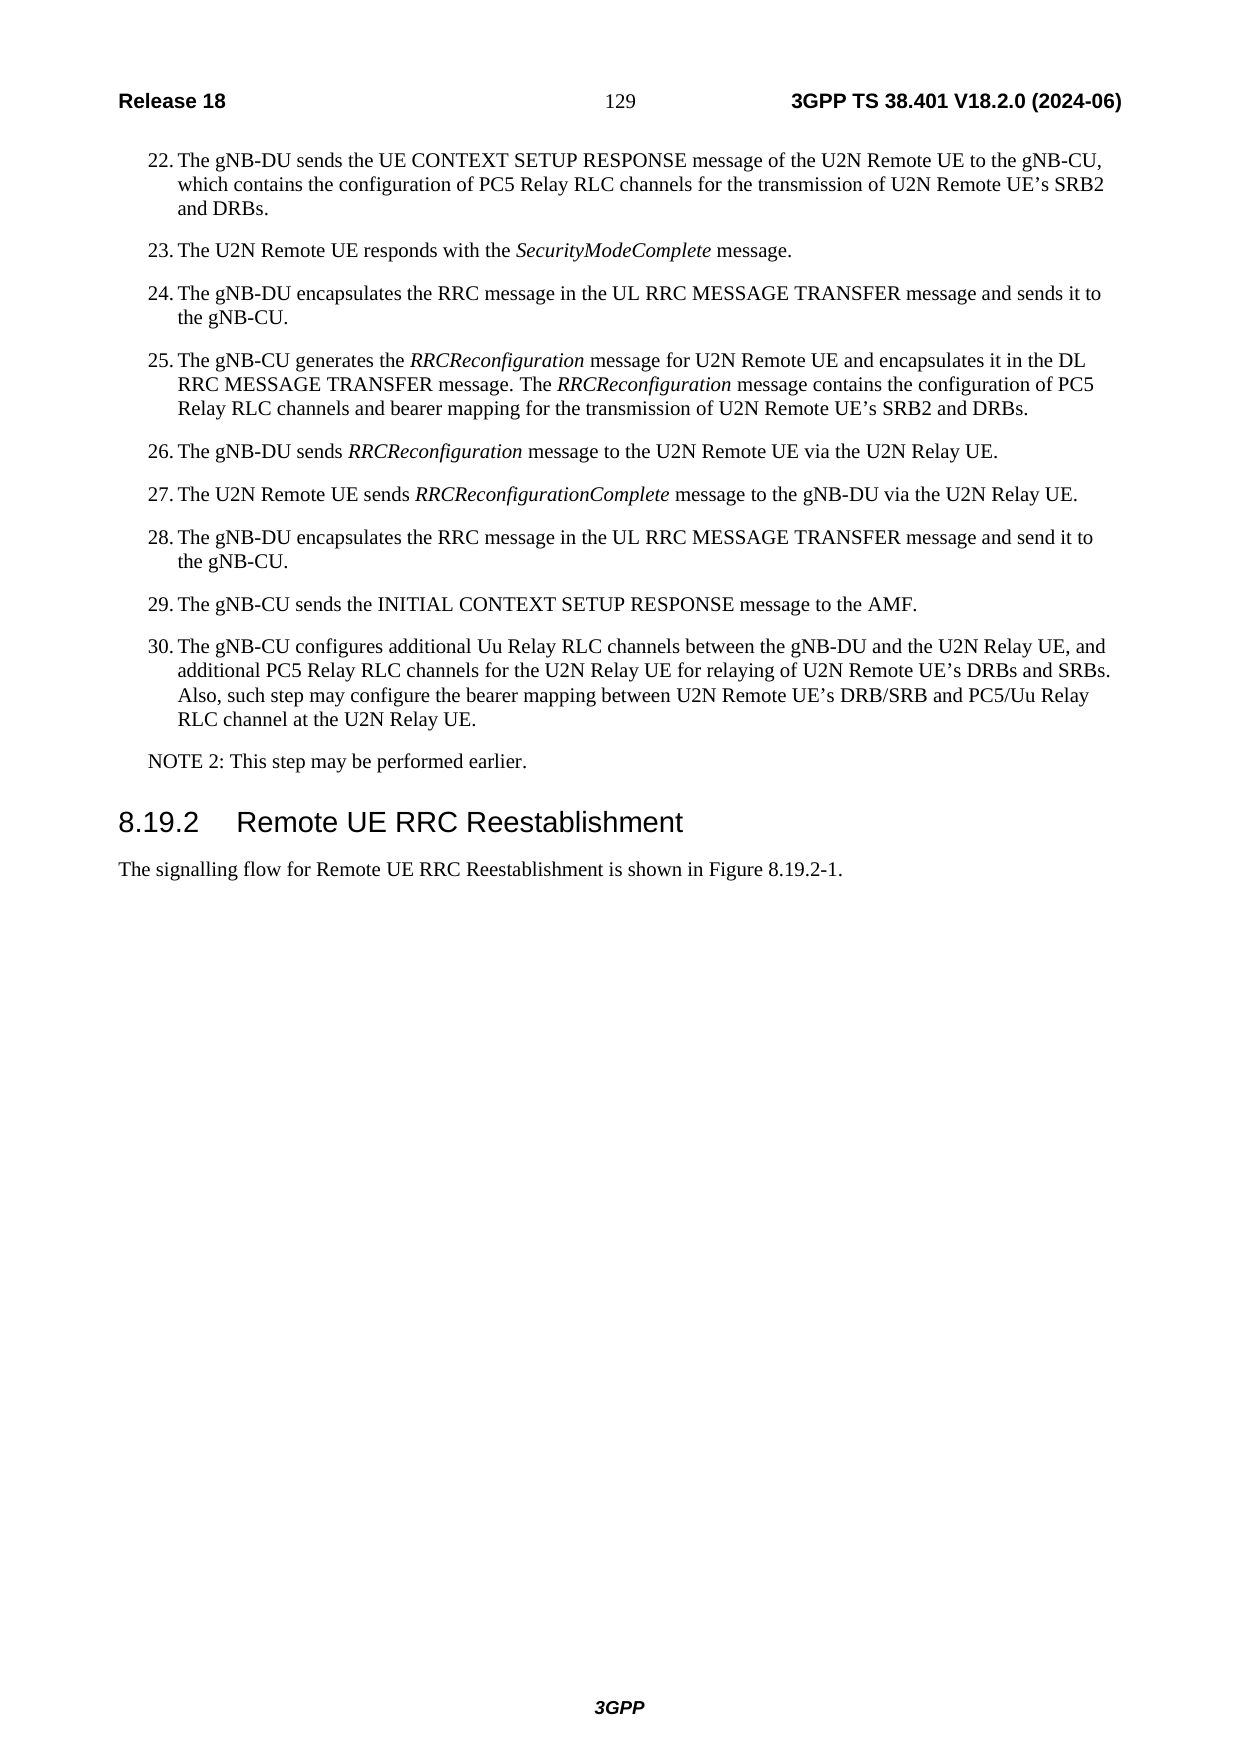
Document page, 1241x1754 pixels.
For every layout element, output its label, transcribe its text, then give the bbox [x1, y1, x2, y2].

text 24. The gNB-DU encapsulates the RRC message in the UL RRC MESSAGE TRANSFER message and sends it to the gNB-CU. [148, 281, 1122, 329]
text 25. The gNB-CU generates the RRCReconfiguration message for U2N Remote UE and encapsulates it in the DL RRC MESSAGE TRANSFER message. The RRCReconfiguration message contains the configuration of PC5 Relay RLC channels and bearer mapping for the transmission of U2N Remote UE’s SRB2 and DRBs. [148, 348, 1122, 420]
text 26. The gNB-DU sends RRCReconfiguration message to the U2N Remote UE via the U2N Relay UE. [148, 439, 1122, 463]
text 28. The gNB-DU encapsulates the RRC message in the UL RRC MESSAGE TRANSFER message and send it to the gNB-CU. [148, 525, 1122, 573]
text NOTE 2: This step may be performed earlier. [148, 749, 1122, 773]
text 22. The gNB-DU sends the UE CONTEXT SETUP RESPONSE message of the U2N Remote UE to the gNB-CU, which contains the configuration of PC5 Relay RLC channels for the transmission of U2N Remote UE’s SRB2 and DRBs. [148, 147, 1122, 220]
text The signalling flow for Remote UE RRC Reestablishment is shown in Figure 8.19.2-1. [118, 857, 1122, 881]
text 23. The U2N Remote UE responds with the SecurityModeComplete message. [148, 238, 1122, 262]
text 30. The gNB-CU configures additional Uu Relay RLC channels between the gNB-DU and the U2N Relay UE, and additional PC5 Relay RLC channels for the U2N Relay UE for relaying of U2N Remote UE’s DRBs and SRBs. Also, such step may configure the bearer mapping between U2N Remote UE’s DRB/SRB and PC5/Uu Relay RLC channel at the U2N Relay UE. [148, 634, 1122, 731]
subtitle 8.19.2 Remote UE RRC Reestablishment [118, 805, 1122, 838]
text 27. The U2N Remote UE sends RRCReconfigurationComplete message to the gNB-DU via the U2N Relay UE. [148, 482, 1122, 506]
text 29. The gNB-CU sends the INITIAL CONTEXT SETUP RESPONSE message to the AMF. [148, 592, 1122, 616]
